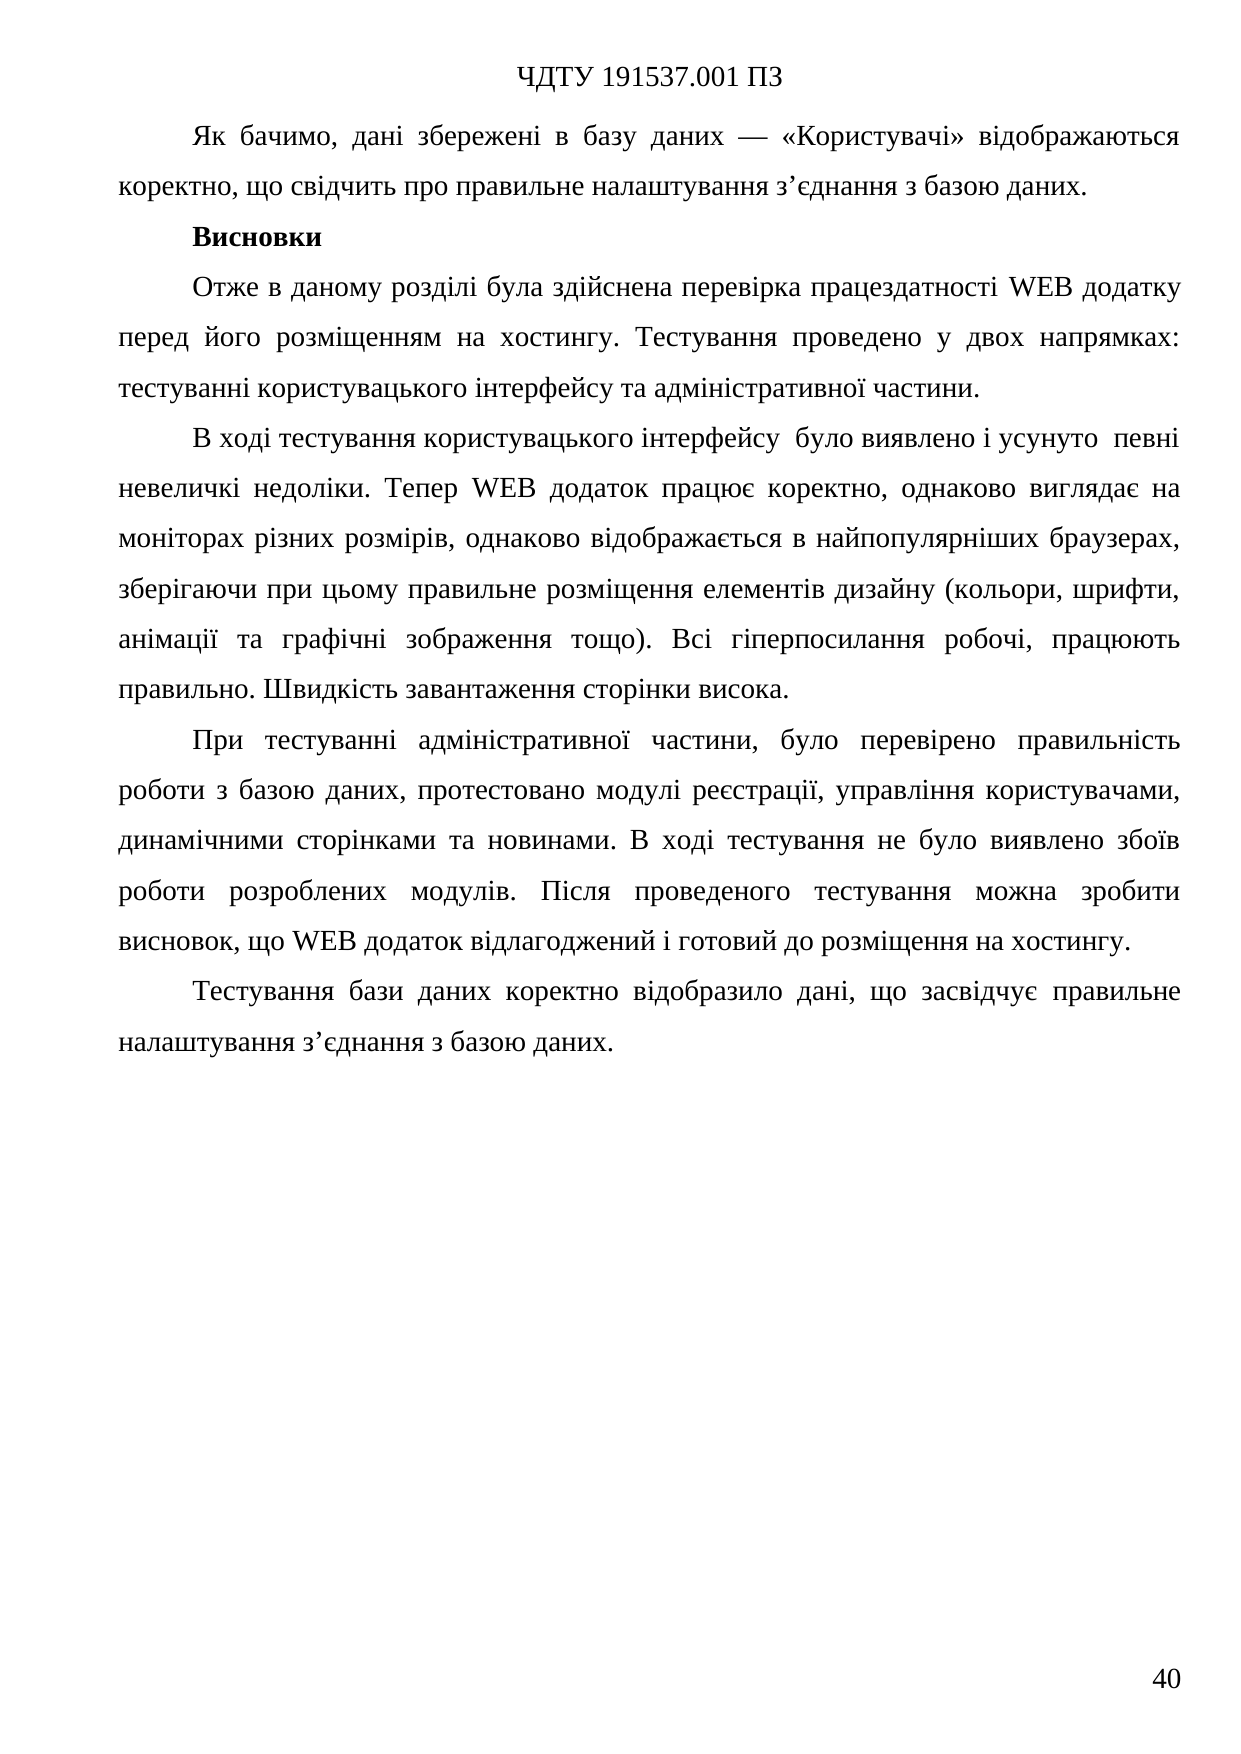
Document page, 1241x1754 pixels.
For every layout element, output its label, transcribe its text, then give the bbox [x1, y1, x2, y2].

text Отже в даному розділі була здійснена перевірка працездатності WEB додатку перед його розміщенням на хостингу. Тестування проведено у двох напрямках: тестуванні користувацького інтерфейсу та адміністративної частини. [118, 269, 1181, 403]
text В ході тестування користувацького інтерфейсу було виявлено і усунуто певні невеличкі недоліки. Тепер WEB додаток працює коректно, однаково виглядає на моніторах різних розмірів, однаково відображається в найпопулярніших браузерах, зберігаючи при цьому правильне розміщення елементів дизайну (кольори, шрифти, анімації та графічні зображення тощо). Всі гіперпосилання робочі, працюють правильно. Швидкість завантаження сторінки висока. [118, 420, 1181, 705]
text При тестуванні адміністративної частини, було перевірено правильність роботи з базою даних, протестовано модулі реєстрації, управління користувачами, динамічними сторінками та новинами. В ході тестування не було виявлено збоїв роботи розроблених модулів. Після проведеного тестування можна зробити висновок, що WEB додаток відлагоджений і готовий до розміщення на хостингу. [118, 722, 1181, 957]
text Як бачимо, дані збережені в базу даних ― «Користувачі» відображаються коректно, що свідчить про правильне налаштування з’єднання з базою даних. [118, 118, 1181, 202]
text Тестування бази даних коректно відобразило дані, що засвідчує правильне налаштування з’єднання з базою даних. [118, 973, 1181, 1057]
text Висновки [118, 219, 1181, 252]
